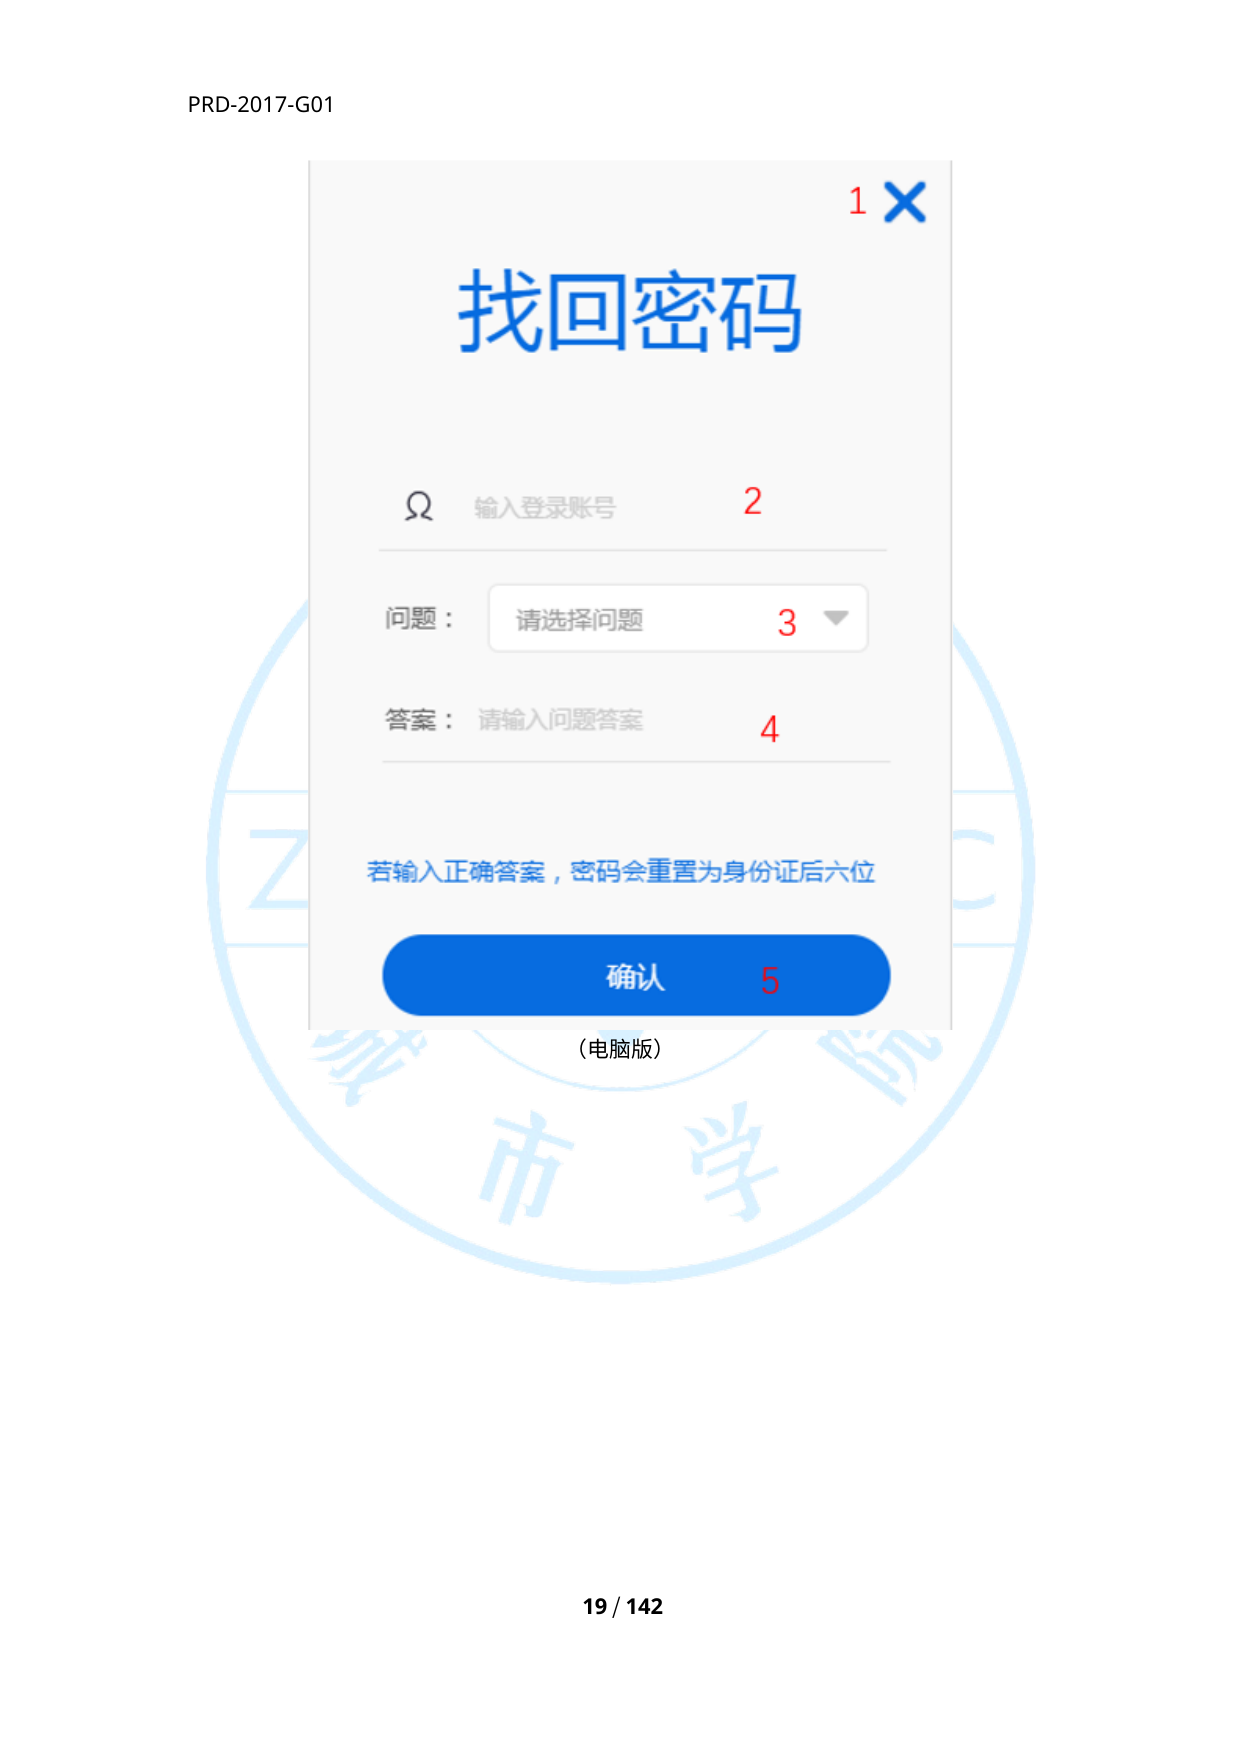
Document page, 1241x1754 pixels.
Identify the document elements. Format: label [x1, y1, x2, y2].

picture [307, 156, 954, 1030]
